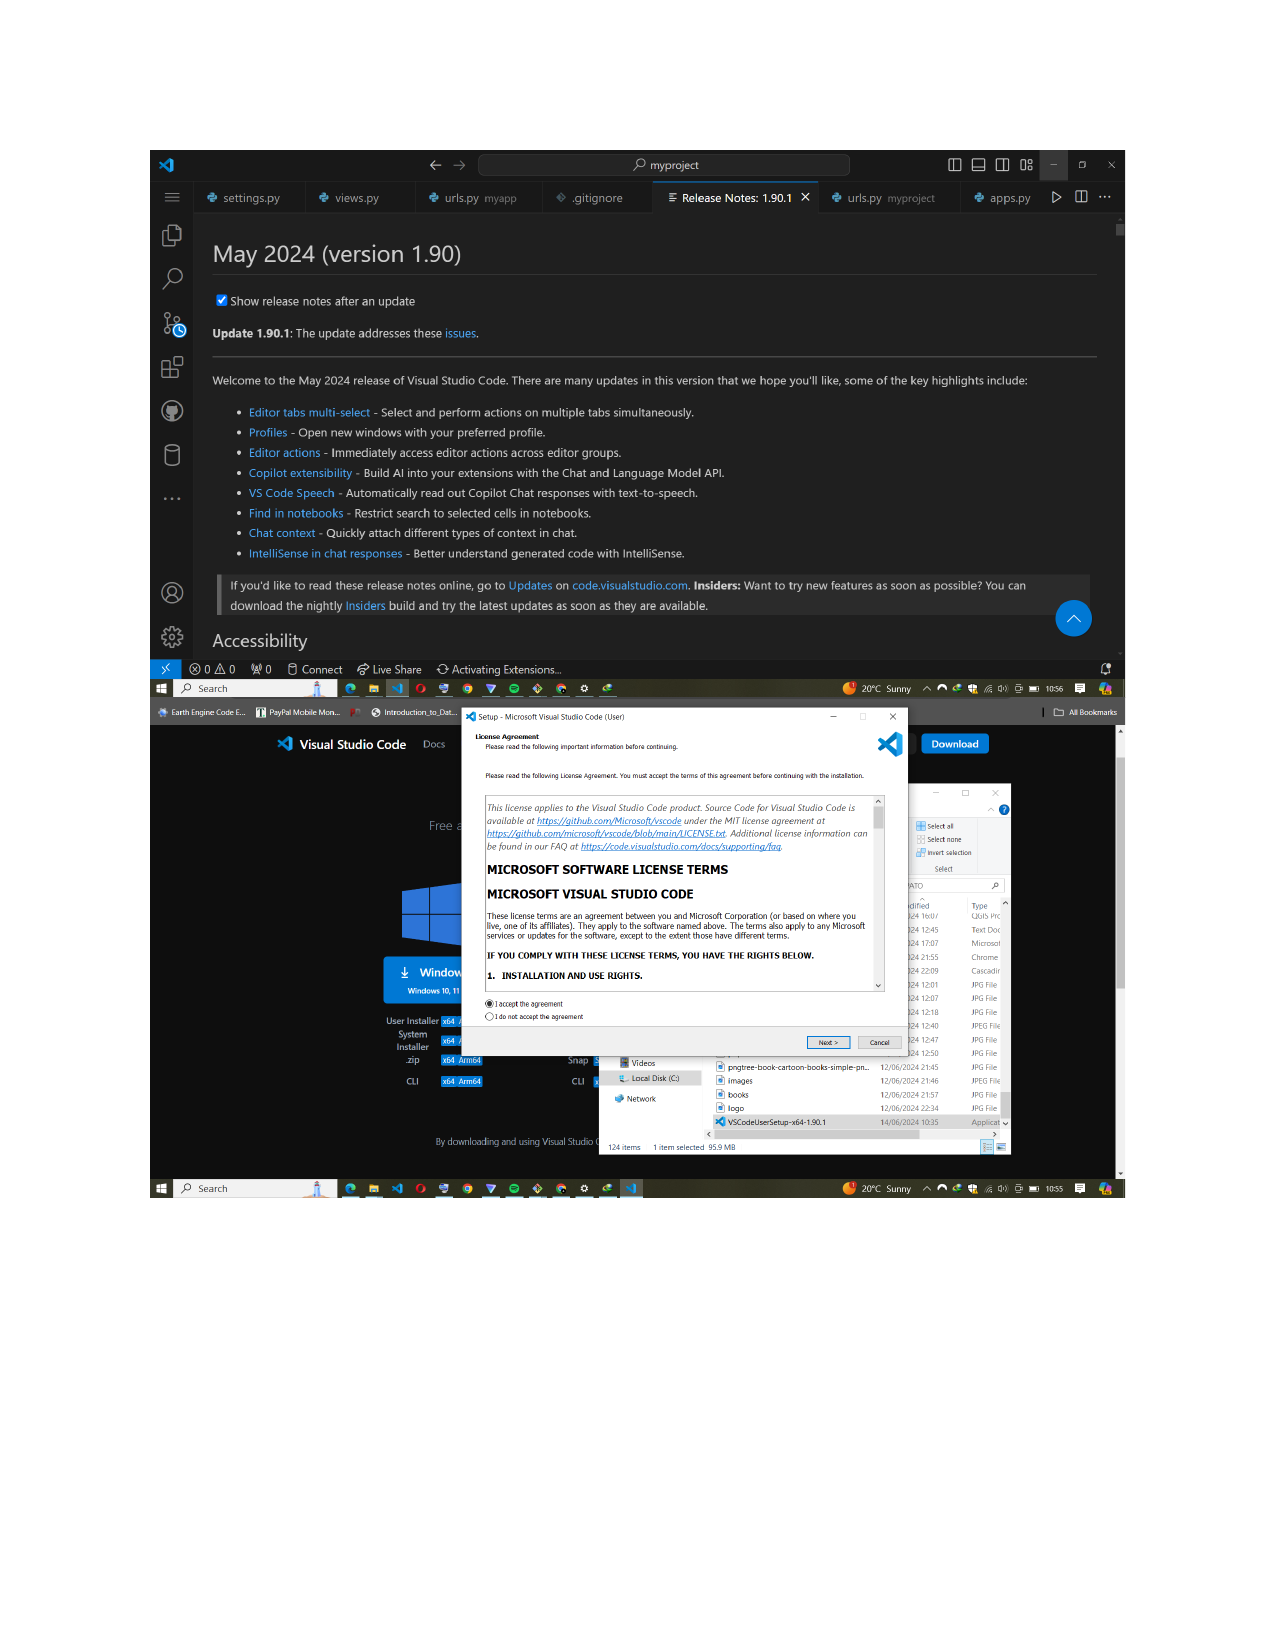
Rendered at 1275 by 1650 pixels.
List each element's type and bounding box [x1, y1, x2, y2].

picture [150, 150, 1125, 1198]
